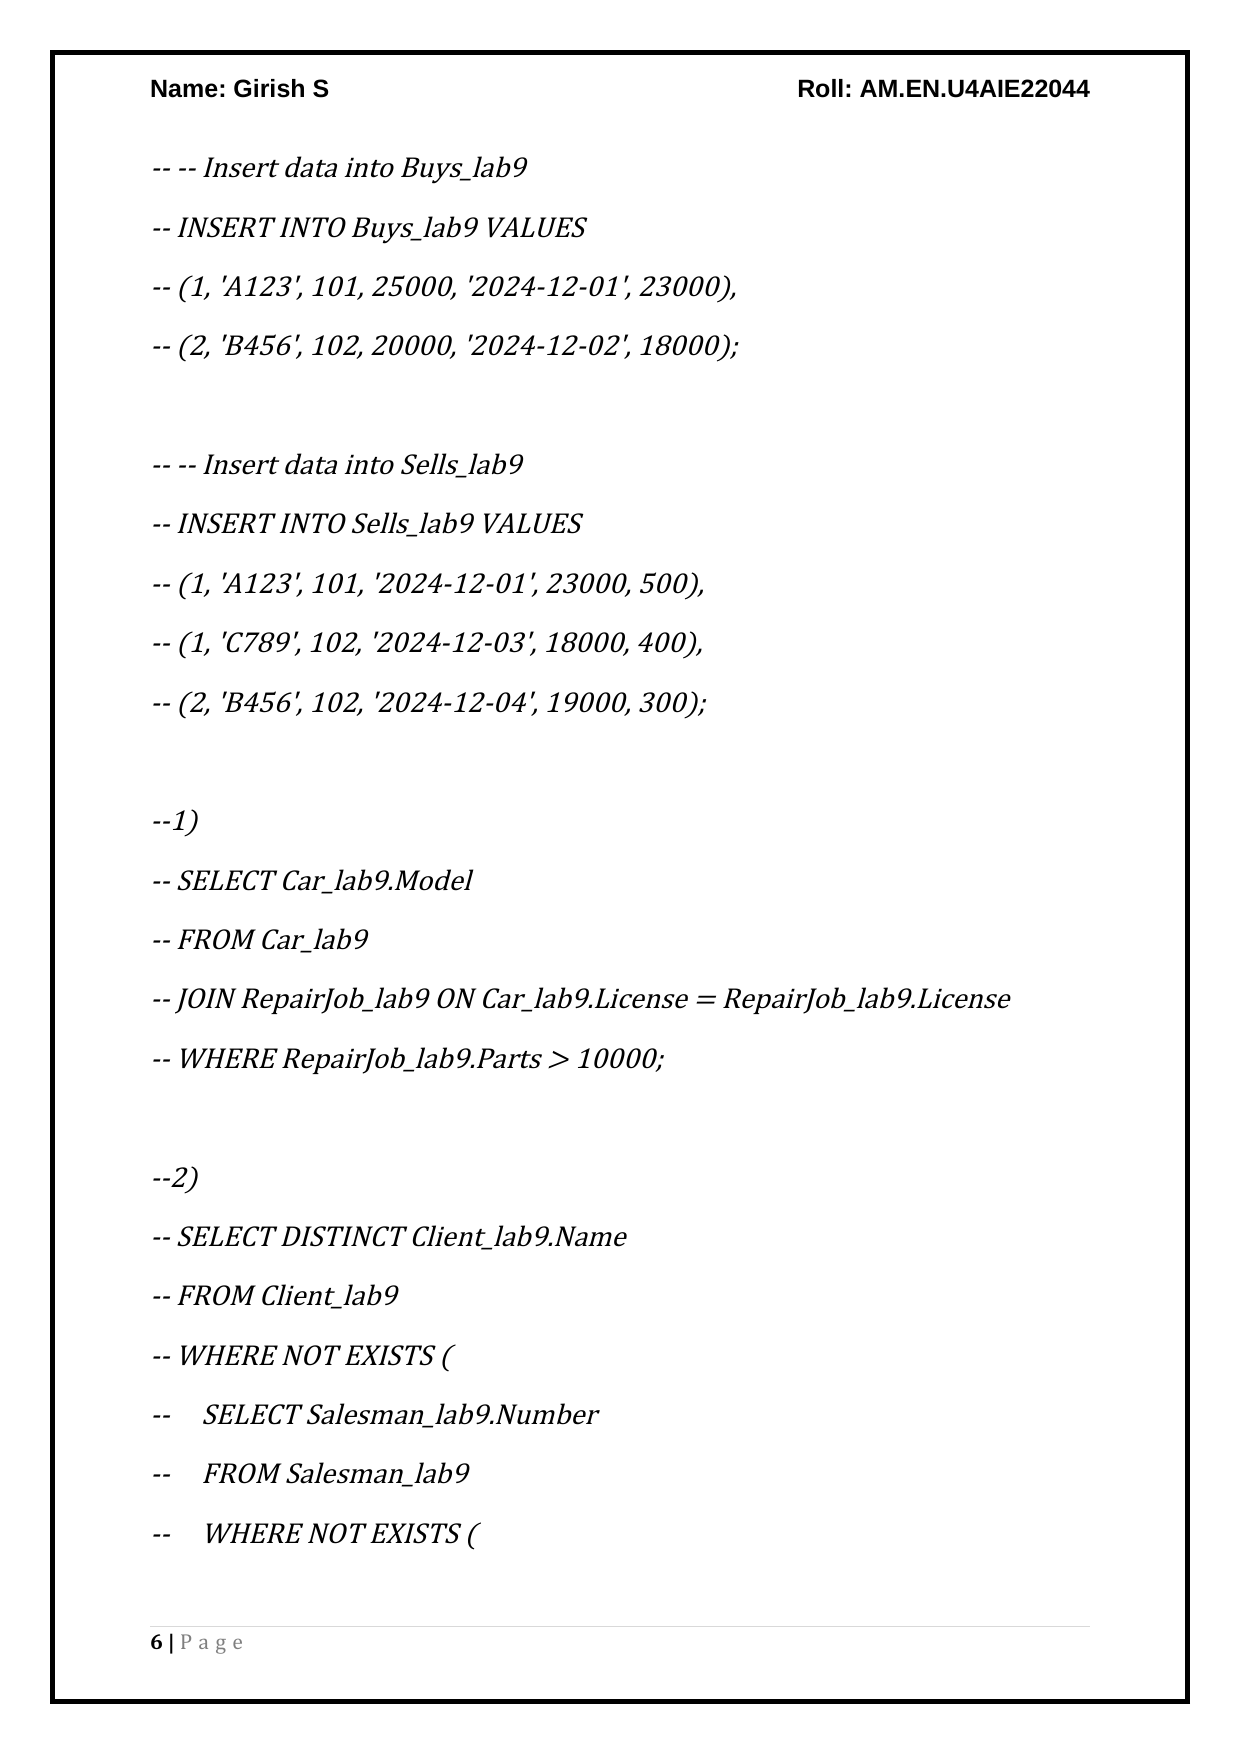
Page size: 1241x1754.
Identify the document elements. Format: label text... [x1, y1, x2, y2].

text -- SELECT Salesman_lab9.Number [150, 1397, 1090, 1431]
text -- (2, 'B456', 102, '2024-12-04', 19000, 300); [150, 684, 1090, 718]
text -- (1, 'A123', 101, '2024-12-01', 23000, 500), [150, 566, 1090, 600]
text -- FROM Salesman_lab9 [150, 1456, 1090, 1490]
text --1) [150, 803, 1090, 837]
text -- INSERT INTO Buys_lab9 VALUES [150, 209, 1090, 243]
text -- -- Insert data into Sells_lab9 [150, 447, 1090, 481]
text -- FROM Car_lab9 [150, 922, 1090, 956]
text -- (1, 'C789', 102, '2024-12-03', 18000, 400), [150, 625, 1090, 659]
text -- WHERE RepairJob_lab9.Parts > 10000; [150, 1041, 1090, 1075]
text -- SELECT Car_lab9.Model [150, 862, 1090, 897]
text -- JOIN RepairJob_lab9 ON Car_lab9.License = RepairJob_lab9.License [150, 981, 1090, 1015]
text --2) [150, 1159, 1090, 1193]
text -- WHERE NOT EXISTS ( [150, 1516, 1090, 1550]
text -- (1, 'A123', 101, 25000, '2024-12-01', 23000), [150, 269, 1090, 303]
text -- FROM Client_lab9 [150, 1278, 1090, 1312]
text -- -- Insert data into Buys_lab9 [150, 150, 1090, 184]
text -- INSERT INTO Sells_lab9 VALUES [150, 506, 1090, 540]
text -- SELECT DISTINCT Client_lab9.Name [150, 1219, 1090, 1253]
text -- WHERE NOT EXISTS ( [150, 1337, 1090, 1372]
text -- (2, 'B456', 102, 20000, '2024-12-02', 18000); [150, 328, 1090, 362]
